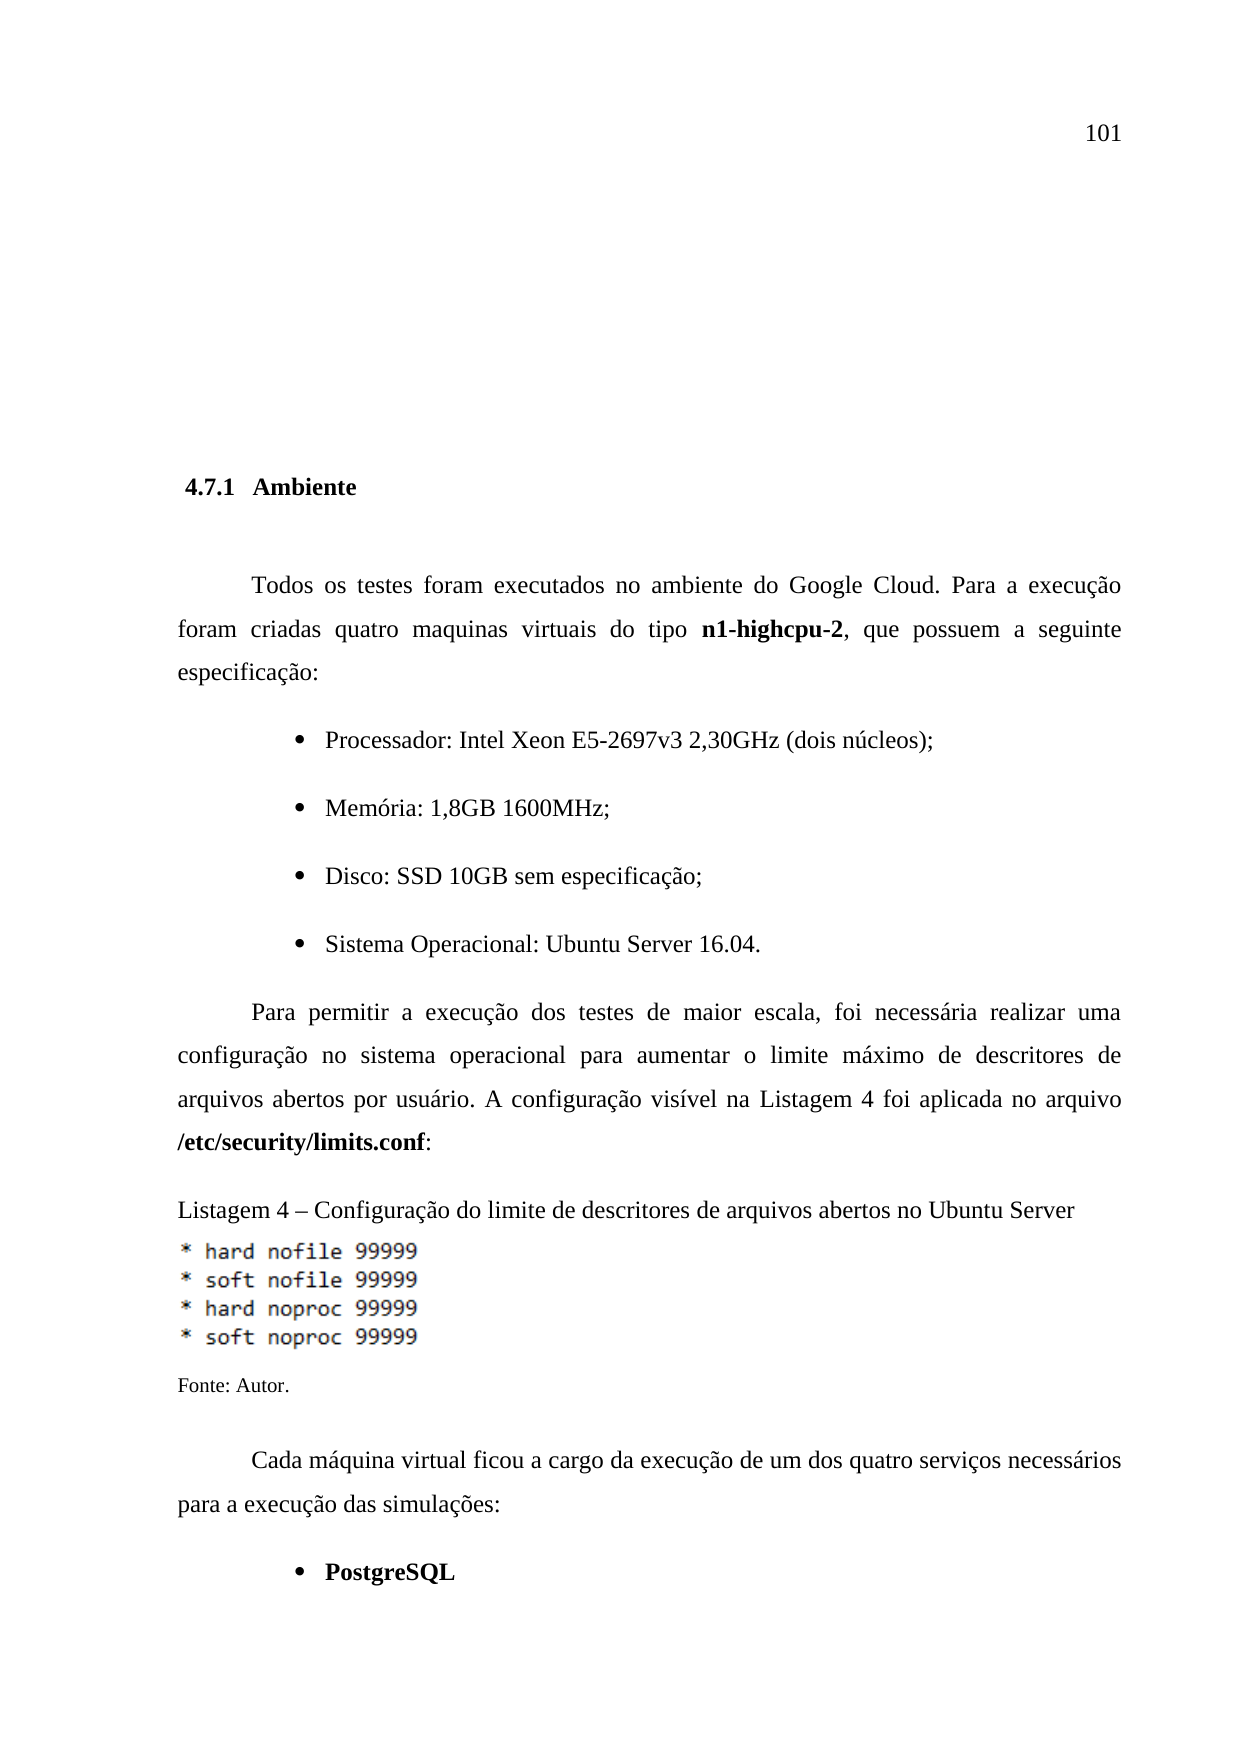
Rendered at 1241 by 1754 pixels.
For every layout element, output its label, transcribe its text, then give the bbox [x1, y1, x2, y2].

list Disco: SSD 10GB sem especificação; [295, 861, 1122, 890]
list Memória: 1,8GB 1600MHz; [295, 793, 1122, 822]
picture [177, 1238, 432, 1362]
text Cada máquina virtual ficou a cargo da execução de um dos quatro serviços necessários para a execução das simulações: [177, 1446, 1122, 1517]
text Para permitir a execução dos testes de maior escala, foi necessária realizar uma configuração no sistema operacional para aumentar o limite máximo de descritores de arquivos abertos por usuário. A configuração visível na Listagem 4 foi aplicada no arquivo /etc/security/limits.conf: [177, 997, 1122, 1156]
list Sistema Operacional: Ubuntu Server 16.04. [295, 929, 1122, 958]
text Fonte: Autor. [177, 1373, 1122, 1397]
text Ambiente [185, 472, 1122, 501]
text Todos os testes foram executados no ambiente do Google Cloud. Para a execução foram criadas quatro maquinas virtuais do tipo n1-highcpu-2, que possuem a seguinte especificação: [177, 571, 1122, 686]
text Listagem 4 – Configuração do limite de descritores de arquivos abertos no Ubuntu Server [177, 1195, 1122, 1224]
list PostgreSQL [295, 1557, 1122, 1586]
list Processador: Intel Xeon E5-2697v3 2,30GHz (dois núcleos); [295, 725, 1122, 754]
